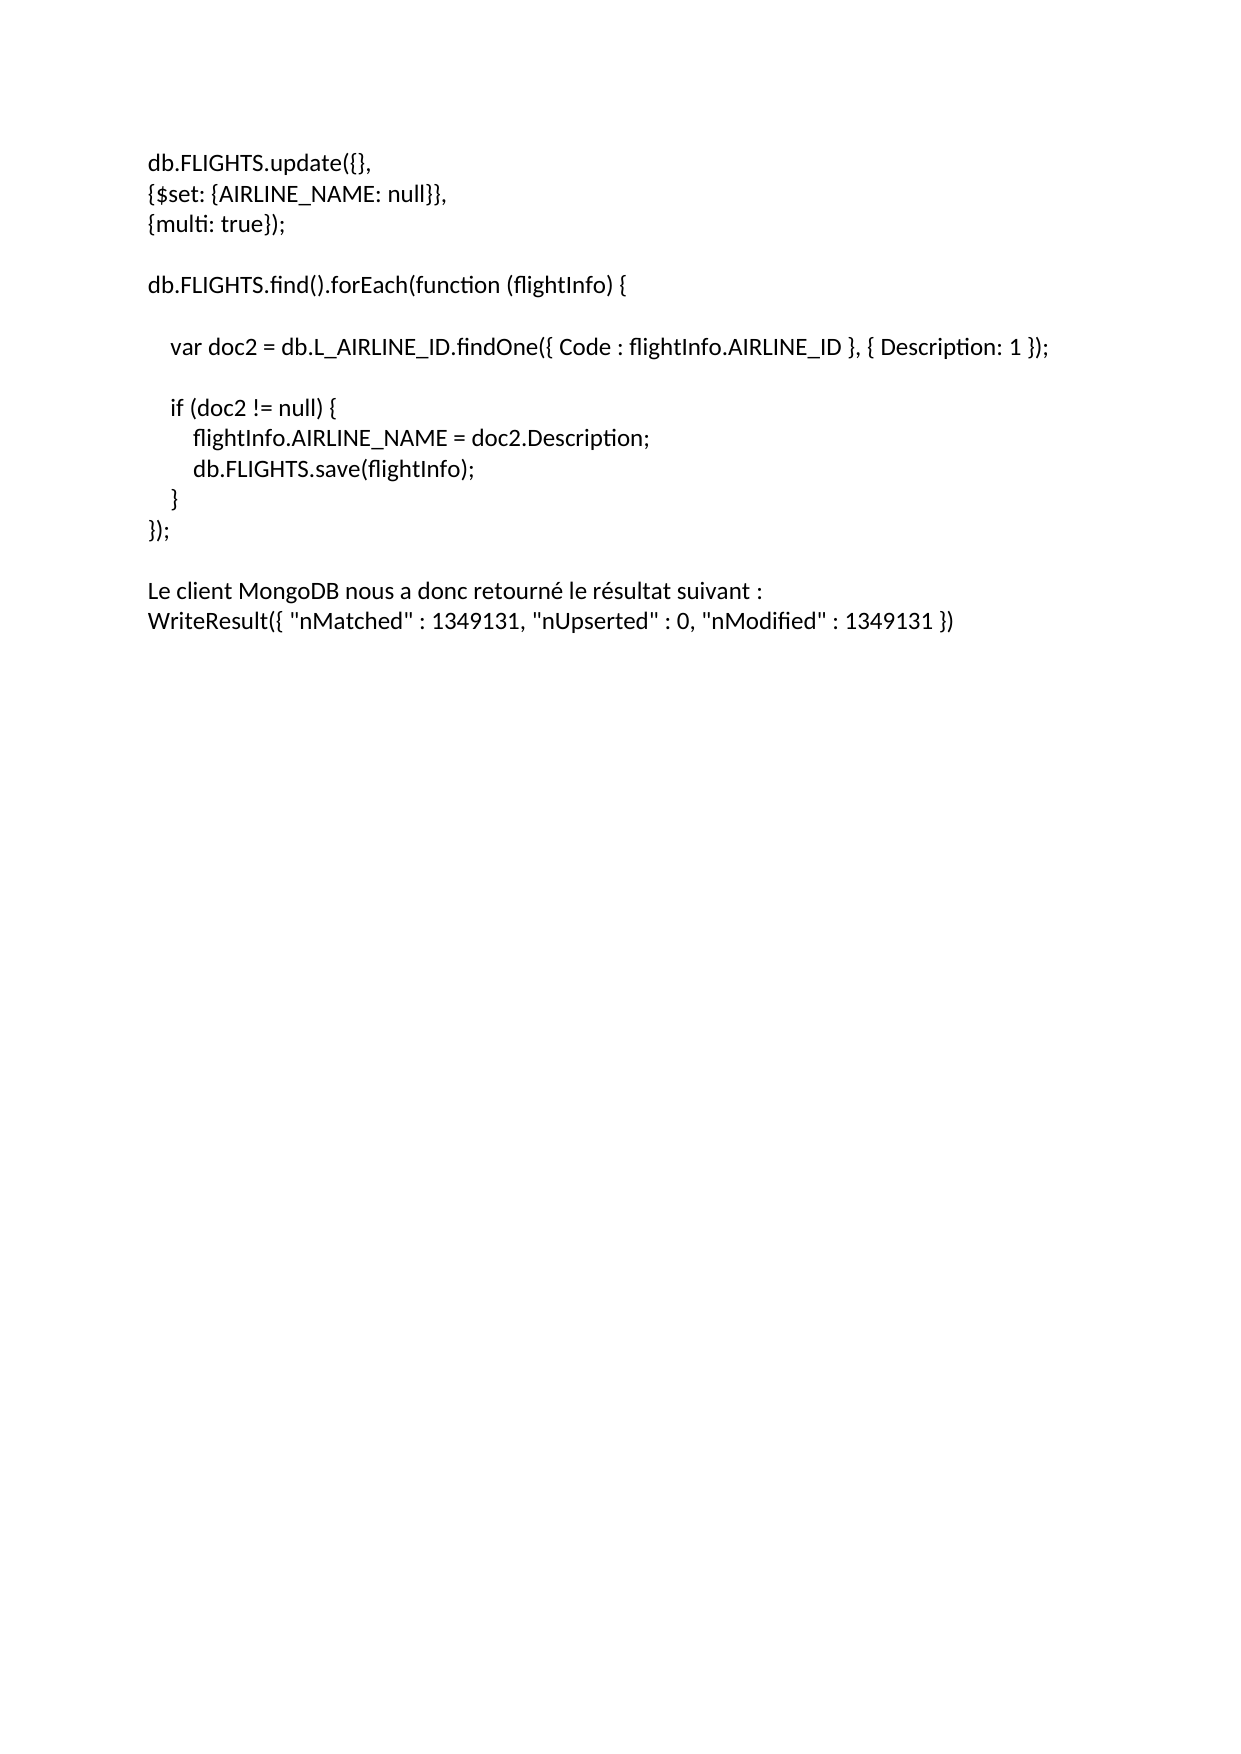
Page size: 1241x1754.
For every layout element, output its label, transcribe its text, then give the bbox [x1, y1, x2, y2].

text Le client MongoDB nous a donc retourné le résultat suivant : [148, 575, 1093, 605]
text {$set: {AIRLINE_NAME: null}}, [148, 178, 1093, 209]
text var doc2 = db.L_AIRLINE_ID.findOne({ Code : flightInfo.AIRLINE_ID }, { Description: 1 }); [148, 331, 1093, 361]
text {multi: true}); [148, 209, 1093, 239]
text } [148, 483, 1093, 514]
text if (doc2 != null) { [148, 392, 1093, 422]
text flightInfo.AIRLINE_NAME = doc2.Description; [148, 422, 1093, 453]
text WriteResult({ "nMatched" : 1349131, "nUpserted" : 0, "nModified" : 1349131 }) [148, 605, 1093, 636]
text }); [148, 514, 1093, 544]
text db.FLIGHTS.update({}, [148, 148, 1093, 178]
text db.FLIGHTS.save(flightInfo); [148, 453, 1093, 483]
text db.FLIGHTS.find().forEach(function (flightInfo) { [148, 270, 1093, 300]
